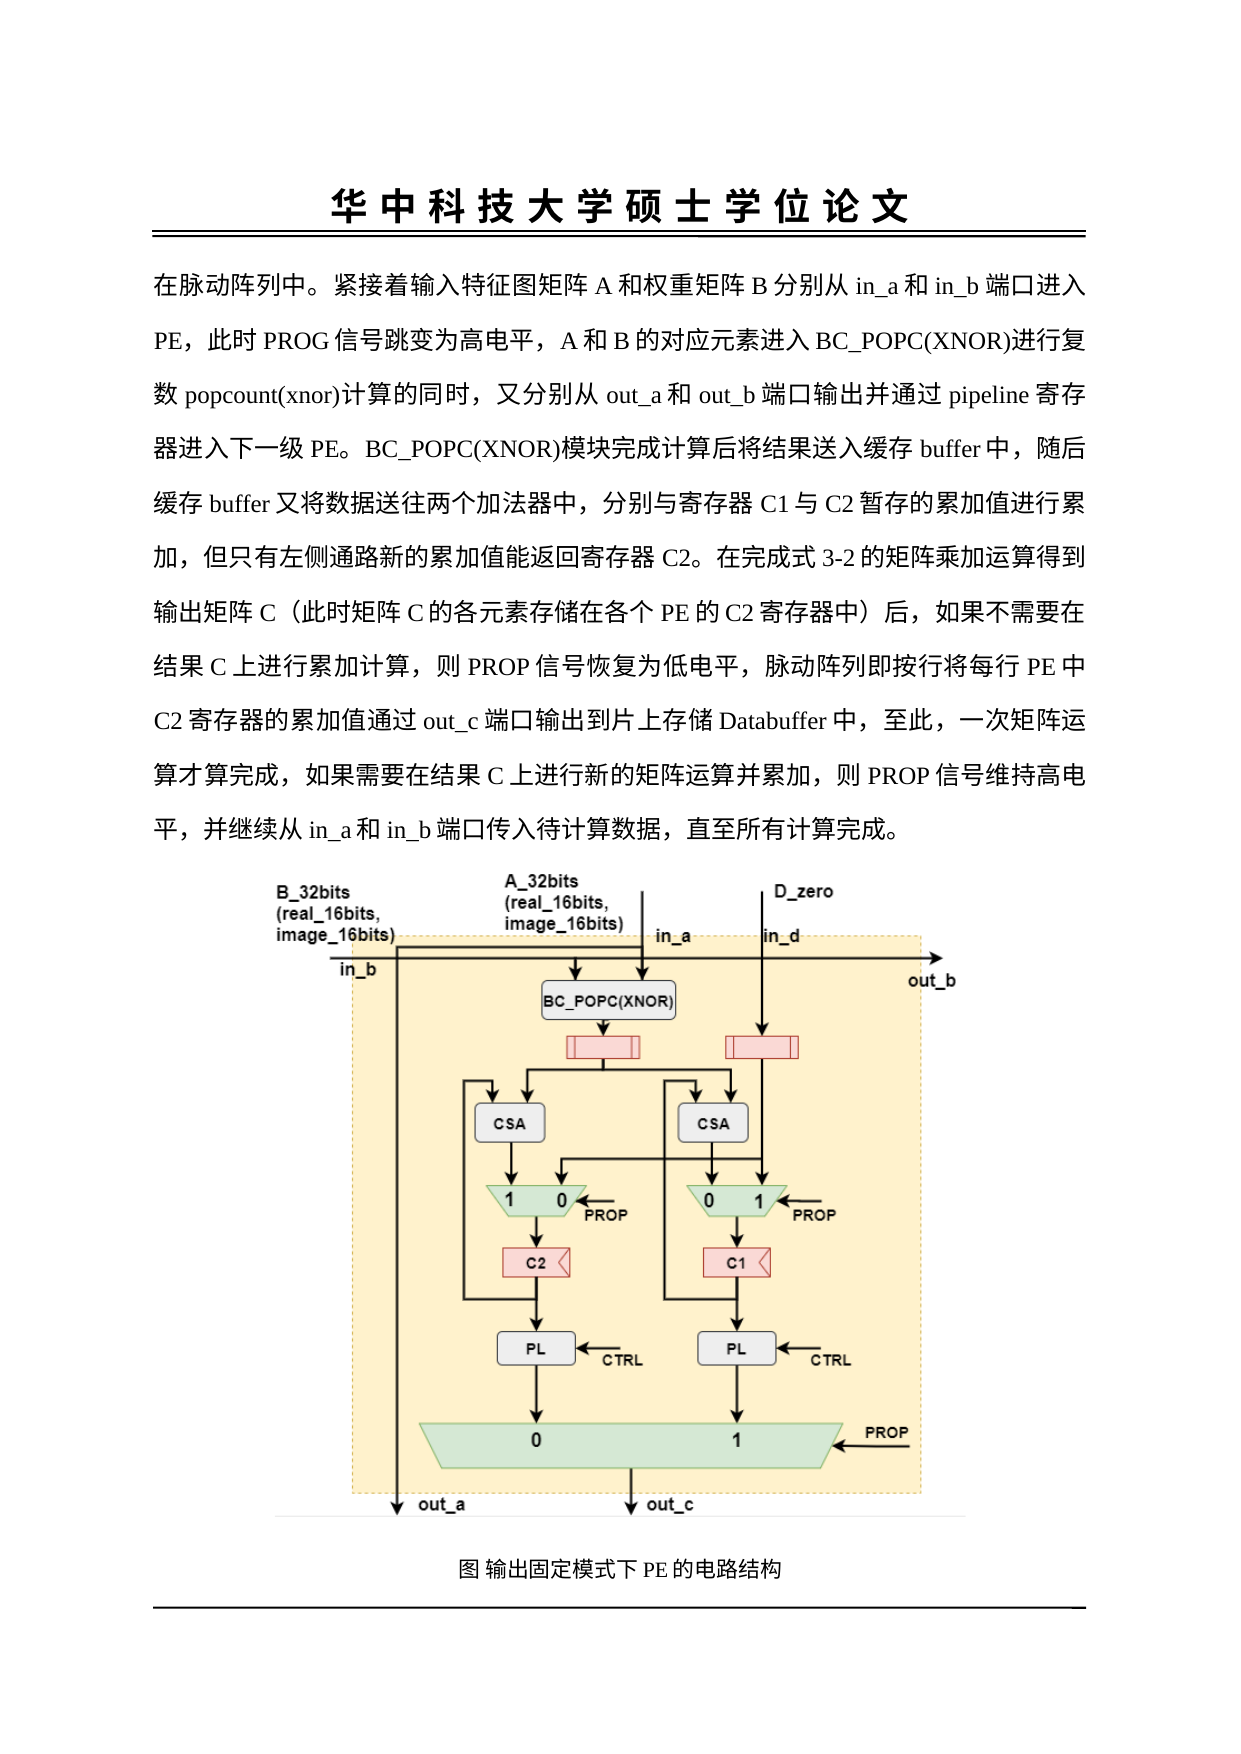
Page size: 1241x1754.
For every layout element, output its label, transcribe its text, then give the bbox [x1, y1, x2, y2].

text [153, 266, 1087, 846]
picture [274, 863, 966, 1525]
text 图 输出固定模式下PE的电路结构 [153, 1552, 1087, 1583]
